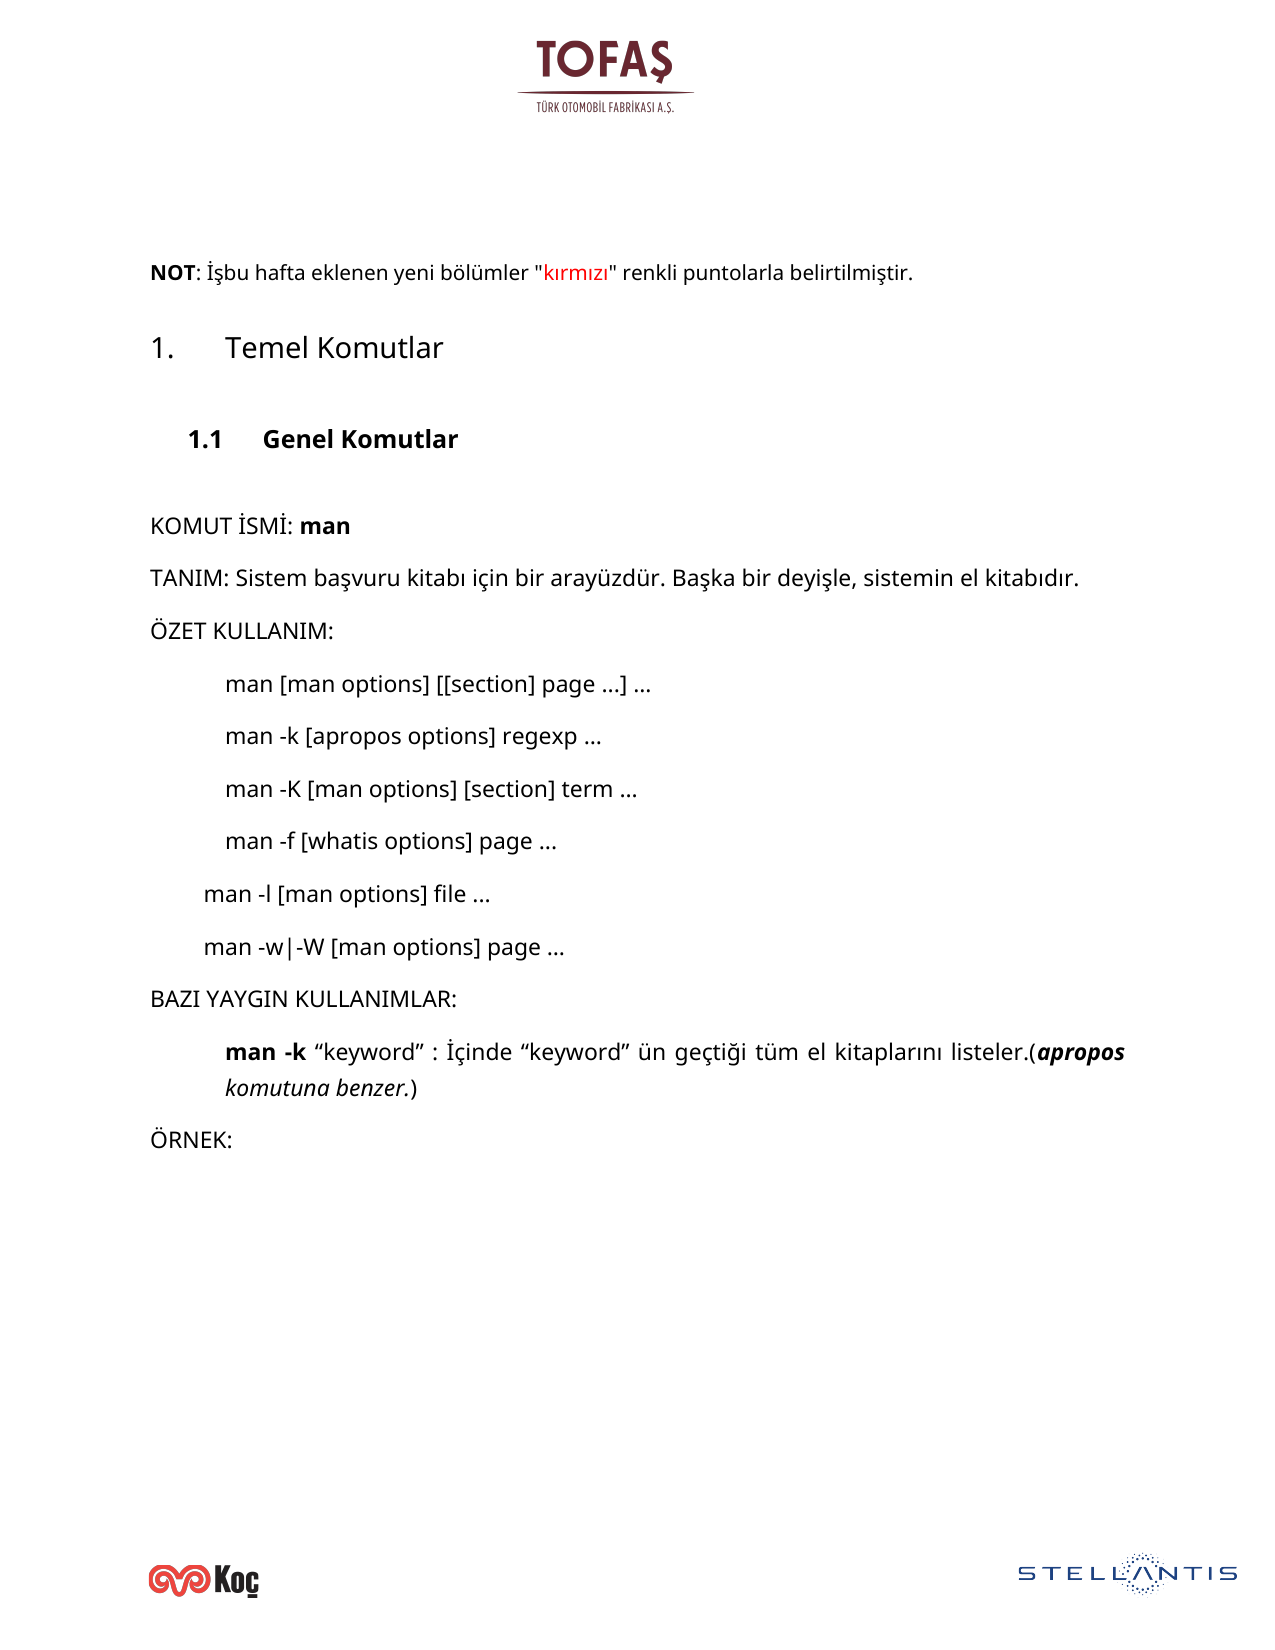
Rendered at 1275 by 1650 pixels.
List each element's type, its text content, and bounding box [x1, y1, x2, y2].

picture [148, 1565, 259, 1598]
text man -K [man options] [section] term … [150, 773, 1125, 804]
text NOT: İşbu hafta eklenen yeni bölümler "kırmızı" renkli puntolarla belirtilmiştir. [150, 258, 1125, 286]
text man -k [apropos options] regexp … [150, 720, 1125, 751]
subtitle Temel Komutlar [150, 327, 1125, 367]
text man -l [man options] file ... [150, 878, 1125, 909]
text man -f [whatis options] page ... [150, 825, 1125, 857]
text ÖRNEK: [150, 1124, 1125, 1156]
text TANIM: Sistem başvuru kitabı için bir arayüzdür. Başka bir deyişle, sistemin el kitabıdır. [150, 562, 1125, 593]
text BAZI YAYGIN KULLANIMLAR: [150, 983, 1125, 1014]
text man -k “keyword” : İçinde “keyword” ün geçtiği tüm el kitaplarını listeler.(apropos komutuna benzer.) [225, 1036, 1125, 1103]
text KOMUT İSMİ: man [150, 510, 1125, 541]
picture [1018, 1551, 1237, 1598]
text ÖZET KULLANIM: [150, 615, 1125, 646]
text man [man options] [[section] page ...] … [150, 667, 1125, 699]
text man -w|-W [man options] page … [150, 931, 1125, 962]
subtitle Genel Komutlar [187, 422, 1125, 456]
picture [511, 35, 698, 119]
